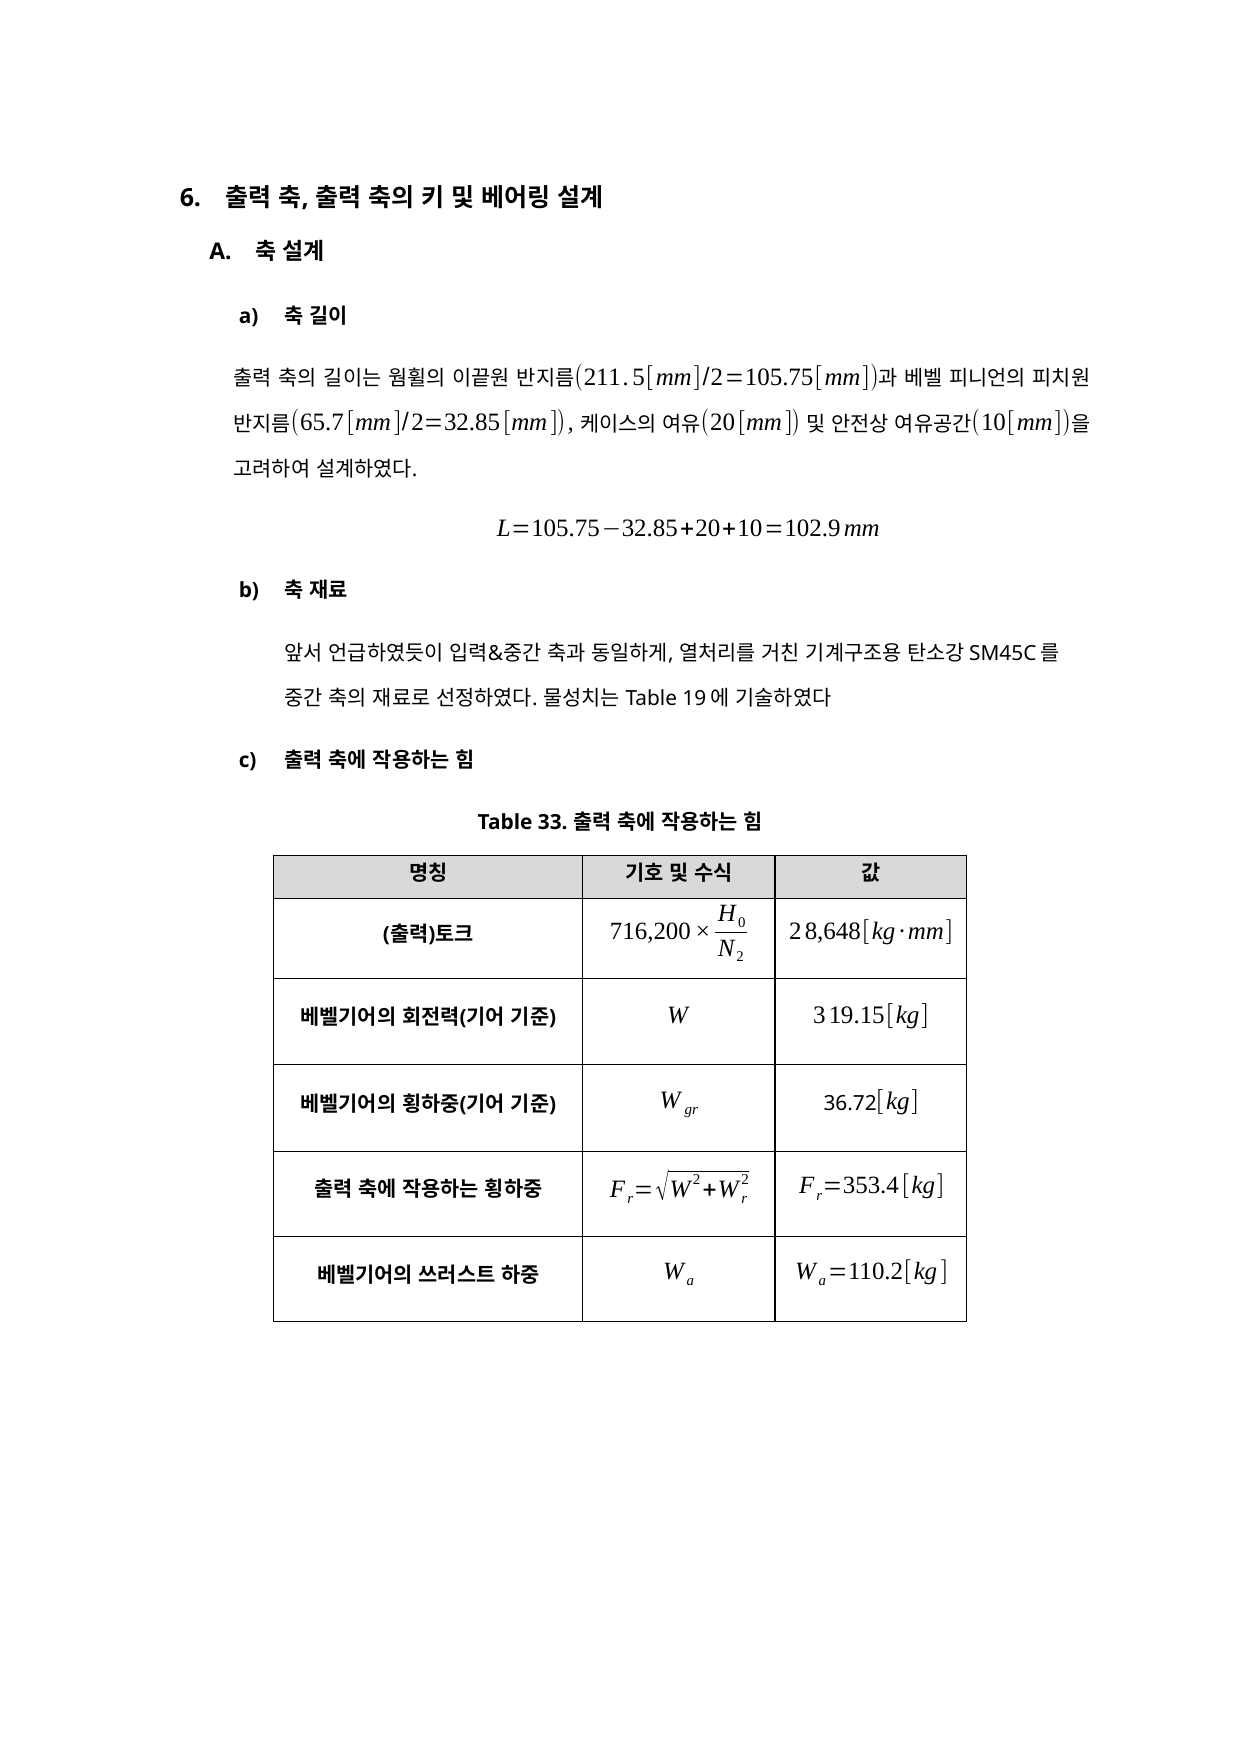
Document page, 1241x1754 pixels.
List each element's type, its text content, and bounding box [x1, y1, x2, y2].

table_cell 36.72 [776, 1065, 966, 1151]
table_cell 베벨기어의 쓰러스트 하중 [274, 1237, 582, 1321]
table_cell [776, 1152, 966, 1236]
table_cell [776, 979, 966, 1064]
table_header 값 [776, 856, 966, 898]
list 축 길이 [238, 299, 1090, 330]
text Table 33. 출력 축에 작용하는 힘 [150, 805, 1090, 836]
list 축 재료 [238, 574, 1090, 604]
text 앞서 언급하였듯이 입력&중간 축과 동일하게, 열처리를 거친 기계구조용 탄소강SM45C를 중간 축의 재료로 선정하였다. 물성치는 Table 19에 기술하였다 [284, 636, 1090, 711]
table_header 명칭 [274, 856, 582, 898]
table_cell [583, 1065, 774, 1151]
list 출력 축의 길이는 웜휠의 이끝원 반지름과 베벨 피니언의 피치원 반지름 케이스의 여유 및 안전상 여유공간을 고려하여 설계하였다. [233, 362, 1090, 483]
table_cell [583, 1237, 774, 1321]
table_cell 베벨기어의 회전력(기어 기준) [274, 979, 582, 1064]
table_cell [776, 1237, 966, 1321]
table_cell 베벨기어의 횡하중(기어 기준) [274, 1065, 582, 1151]
subtitle 출력 축, 출력 축의 키 및 베어링 설계 [179, 177, 1090, 213]
list 출력 축에 작용하는 힘 [238, 743, 1090, 773]
table_cell [776, 899, 966, 977]
table_header 기호 및 수식 [583, 856, 774, 898]
table_cell (출력)토크 [274, 899, 582, 977]
table_cell [583, 979, 774, 1064]
table_cell [583, 1152, 774, 1236]
table_cell 출력 축에 작용하는 횡하중 [274, 1152, 582, 1236]
table_cell [583, 899, 774, 977]
list 축 설계 [209, 233, 1090, 266]
